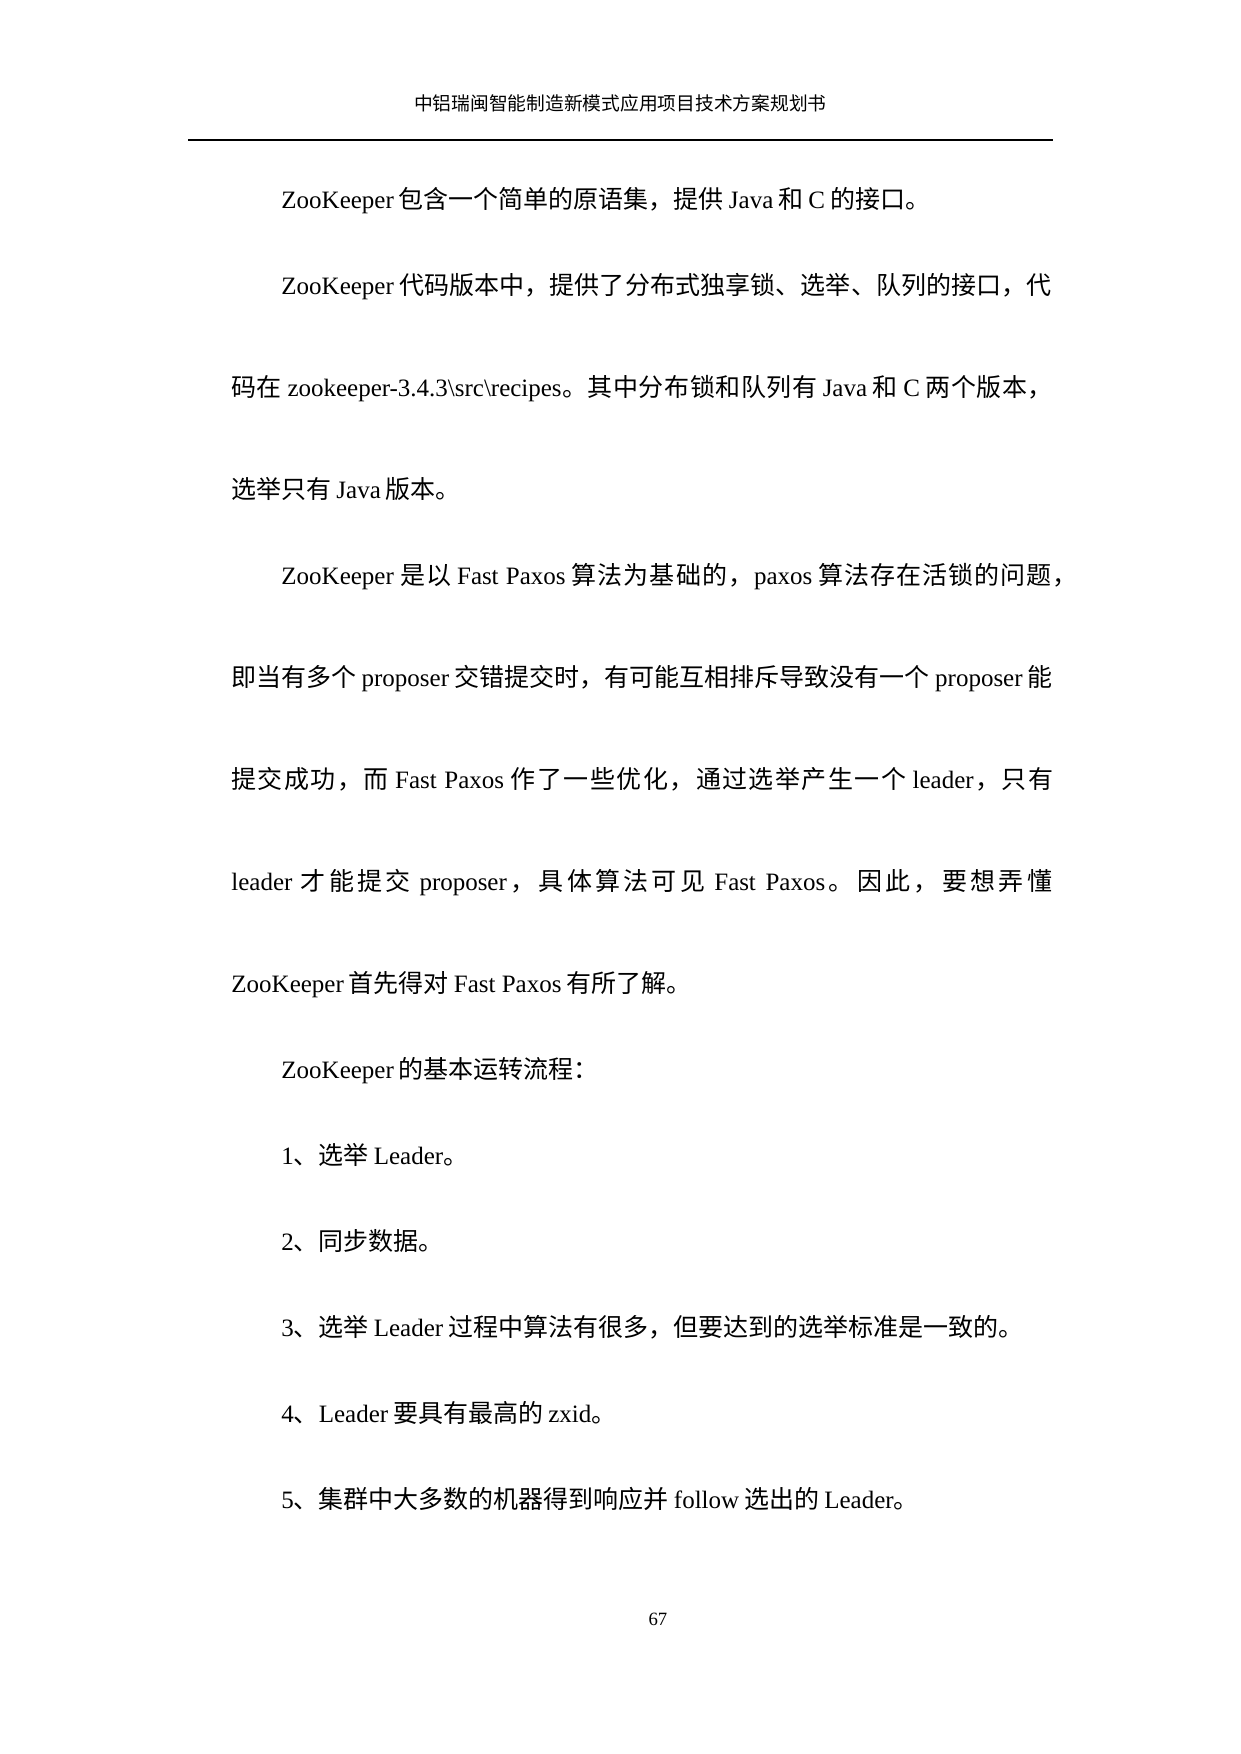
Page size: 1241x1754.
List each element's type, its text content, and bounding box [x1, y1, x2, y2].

text 1、选举Leader。 [231, 1119, 1053, 1187]
text 2、同步数据。 [231, 1205, 1053, 1273]
text 5、集群中大多数的机器得到响应并follow选出的Leader。 [231, 1463, 1053, 1531]
text ZooKeeper是以Fast Paxos算法为基础的，paxos算法存在活锁的问题，即当有多个proposer交错提交时，有可能互相排斥导致没有一个proposer能提交成功，而Fast Paxos作了一些优化，通过选举产生一个leader，只有leader才能提交proposer，具体算法可见Fast Paxos。因此，要想弄懂ZooKeeper首先得对Fast Paxos有所了解。 [231, 540, 1053, 1015]
text 4、Leader要具有最高的zxid。 [231, 1377, 1053, 1445]
text ZooKeeper代码版本中，提供了分布式独享锁、选举、队列的接口，代码在zookeeper-3.4.3\src\recipes。其中分布锁和队列有Java和C两个版本，选举只有Java版本。 [231, 250, 1053, 522]
text 3、选举Leader过程中算法有很多，但要达到的选举标准是一致的。 [231, 1291, 1053, 1359]
text ZooKeeper的基本运转流程： [231, 1033, 1053, 1101]
text ZooKeeper包含一个简单的原语集，提供Java和C的接口。 [231, 164, 1053, 232]
